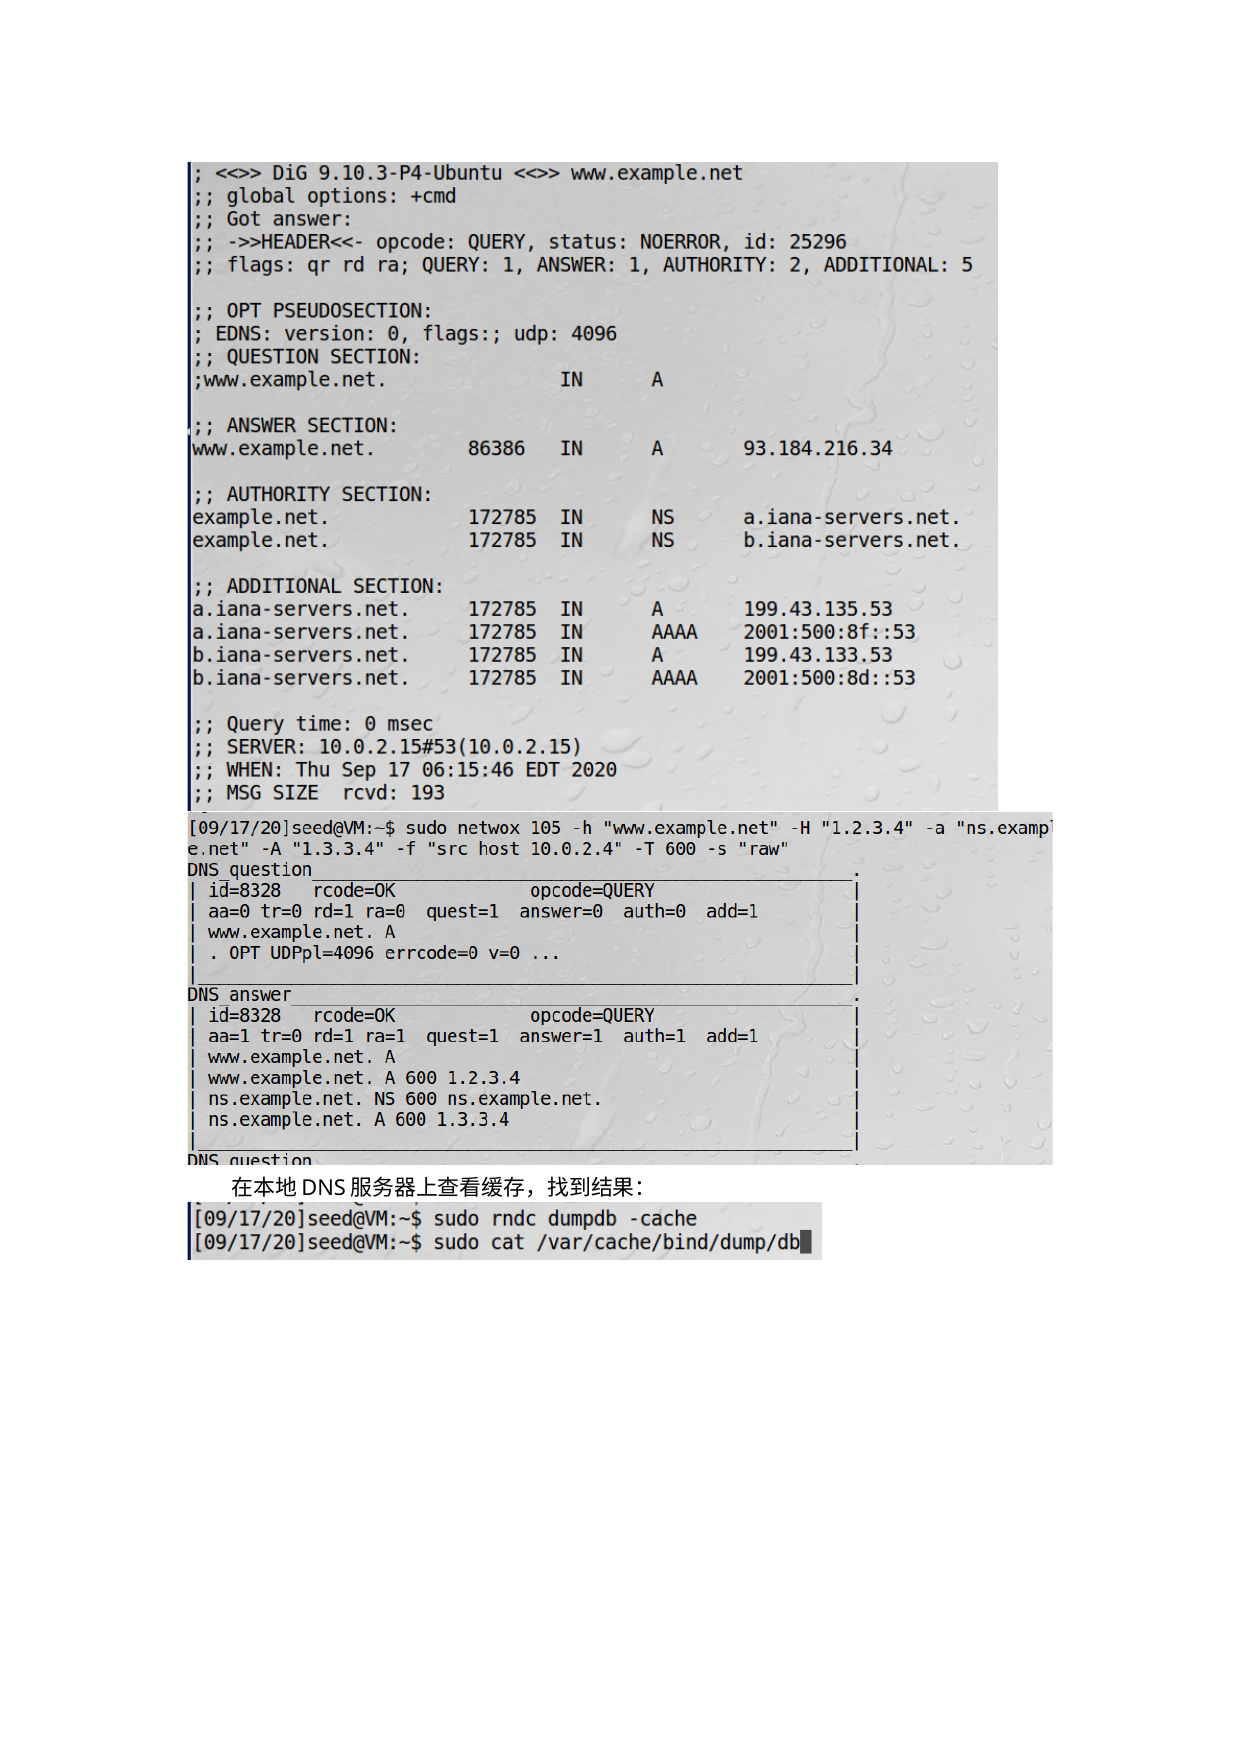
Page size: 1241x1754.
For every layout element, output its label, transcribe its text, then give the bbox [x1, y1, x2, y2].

text 在本地DNS服务器上查看缓存，找到结果： [187, 1169, 1053, 1202]
picture [187, 1202, 822, 1260]
picture [187, 162, 998, 811]
picture [187, 812, 1053, 1165]
